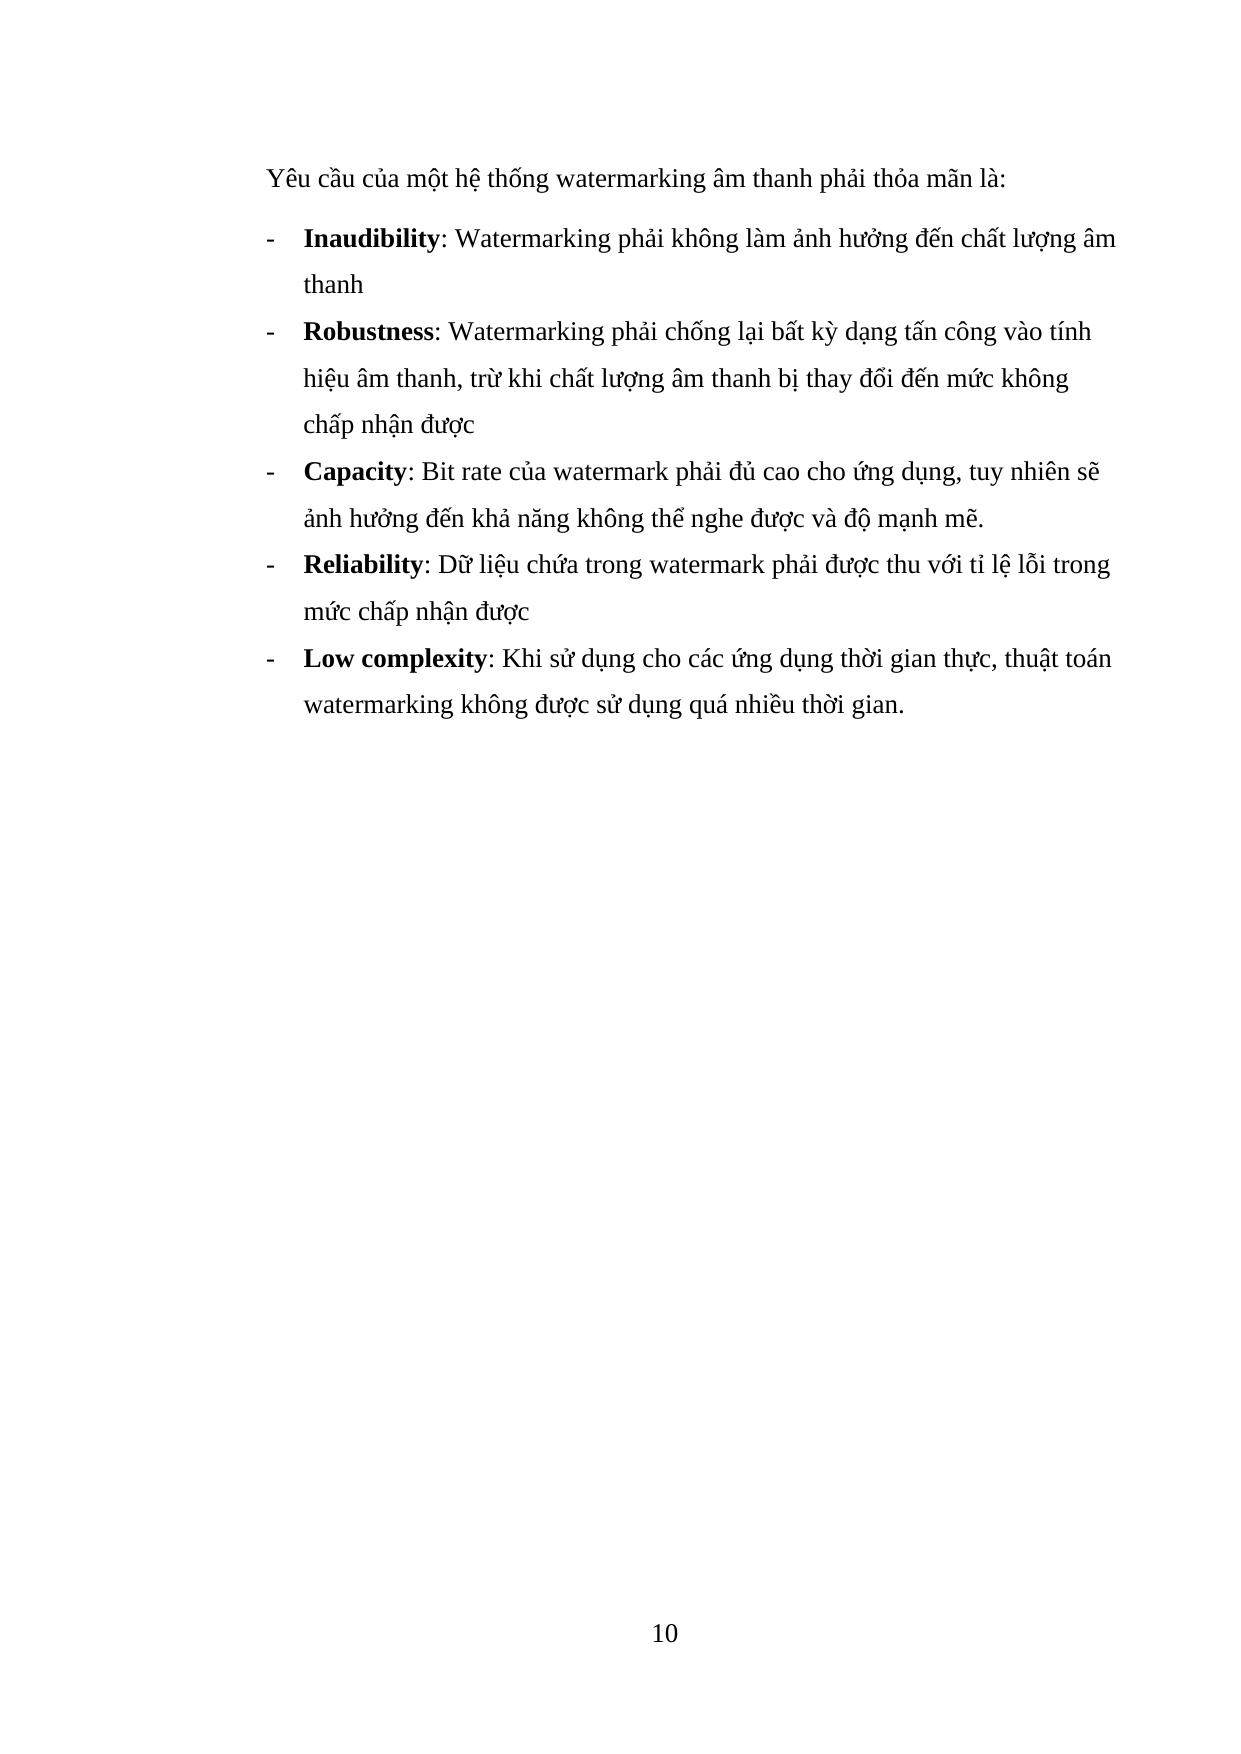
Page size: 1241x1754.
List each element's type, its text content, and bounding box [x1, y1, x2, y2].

list Inaudibility: Watermarking phải không làm ảnh hưởng đến chất lượng âm thanh [266, 222, 1122, 299]
text Yêu cầu của một hệ thống watermarking âm thanh phải thỏa mãn là: [207, 162, 1122, 194]
list Robustness: Watermarking phải chống lại bất kỳ dạng tấn công vào tính hiệu âm thanh, trừ khi chất lượng âm thanh bị thay đổi đến mức không chấp nhận được [266, 315, 1122, 439]
list Low complexity: Khi sử dụng cho các ứng dụng thời gian thực, thuật toán watermarking không được sử dụng quá nhiều thời gian. [266, 642, 1122, 719]
list Capacity: Bit rate của watermark phải đủ cao cho ứng dụng, tuy nhiên sẽ ảnh hưởng đến khả năng không thể nghe được và độ mạnh mẽ. [266, 455, 1122, 533]
list Reliability: Dữ liệu chứa trong watermark phải được thu với tỉ lệ lỗi trong mức chấp nhận được [266, 548, 1122, 626]
